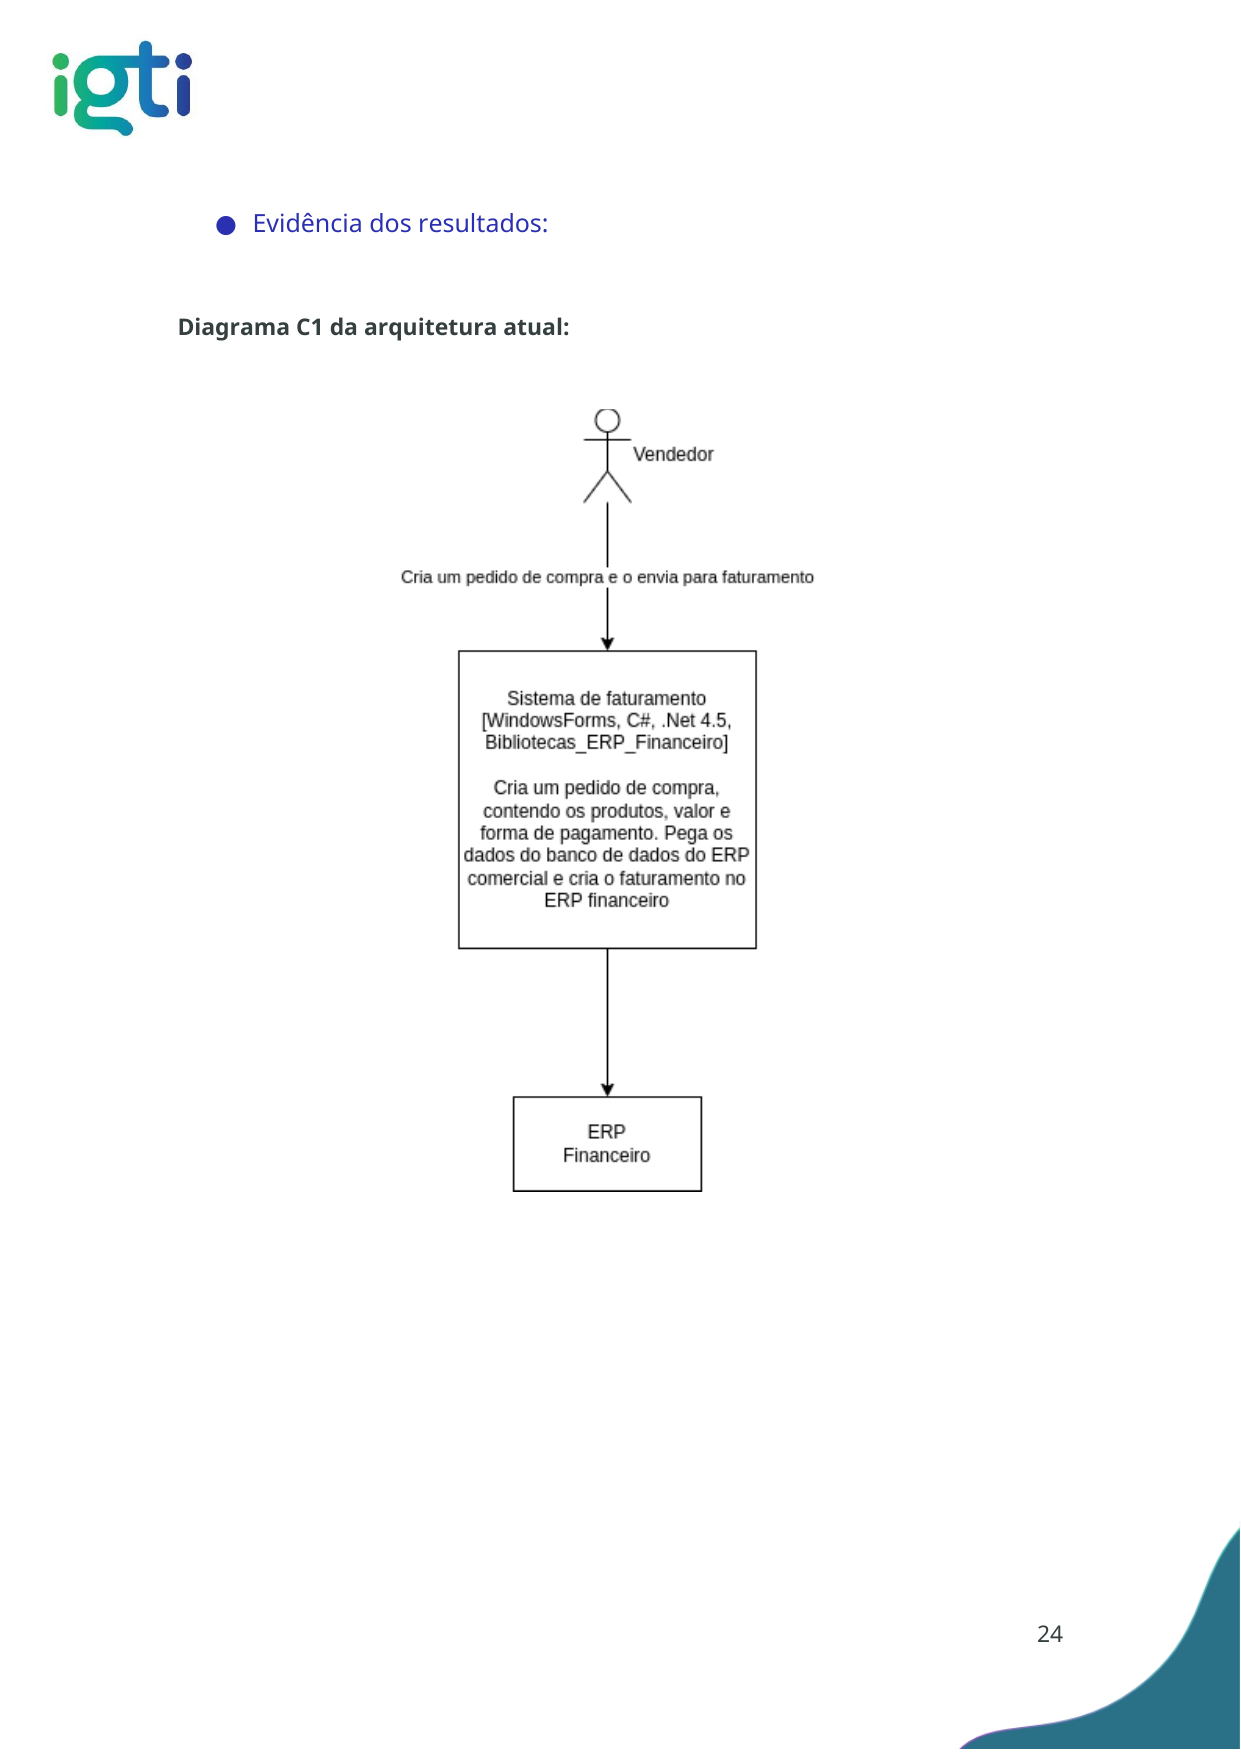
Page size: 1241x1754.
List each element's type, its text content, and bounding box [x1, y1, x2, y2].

text Diagrama C1 da arquitetura atual: [177, 309, 1063, 342]
picture [955, 1521, 1241, 1749]
picture [37, 34, 205, 141]
picture [252, 409, 815, 1192]
subtitle Evidência dos resultados: [215, 206, 1063, 240]
